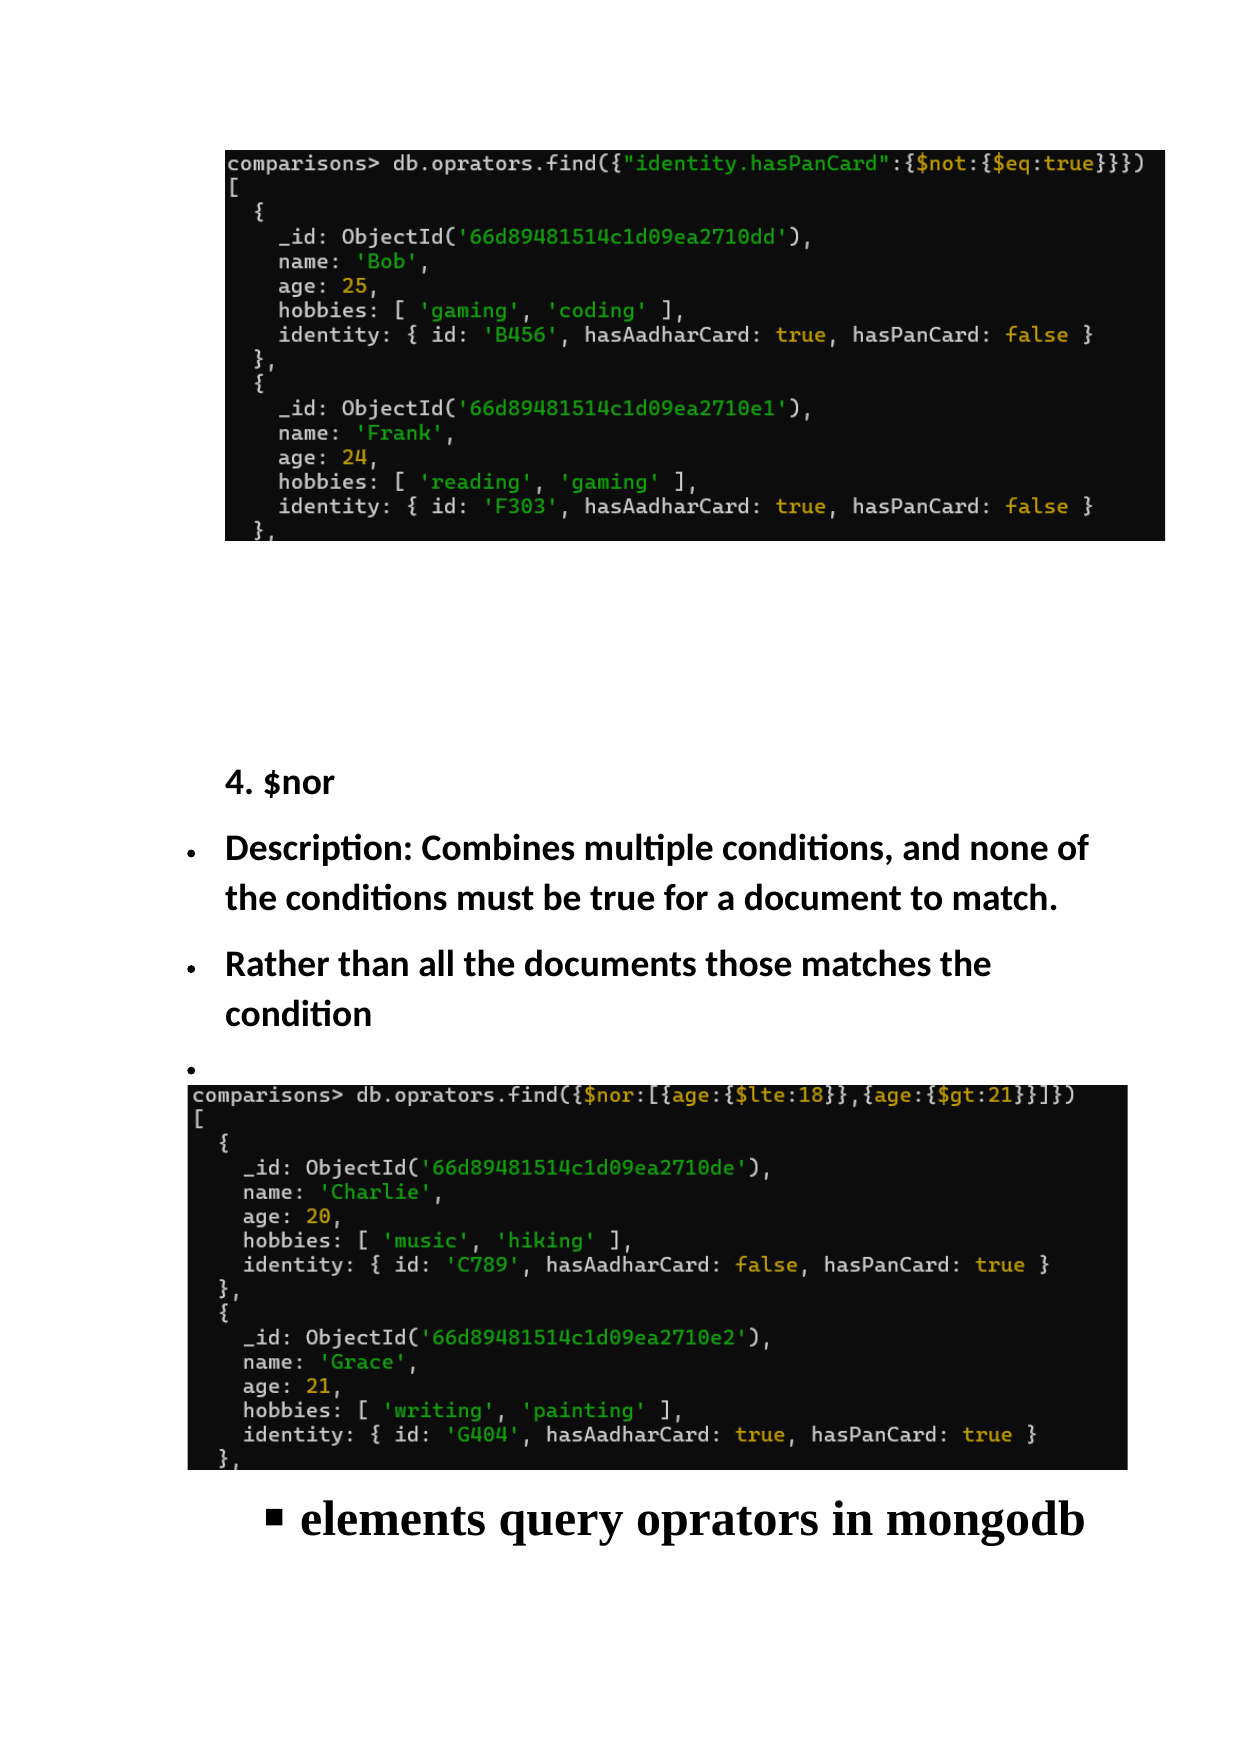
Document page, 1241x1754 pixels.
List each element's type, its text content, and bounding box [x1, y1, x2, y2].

text 4. $nor [150, 758, 1090, 804]
picture [225, 150, 1166, 541]
list Rather than all the documents those matches the condition [187, 940, 1090, 1035]
picture [187, 1085, 1128, 1470]
list Description: Combines multiple conditions, and none of the conditions must be true for a document to match. [187, 824, 1090, 920]
list elements query oprators in mongodb [262, 1488, 1090, 1546]
